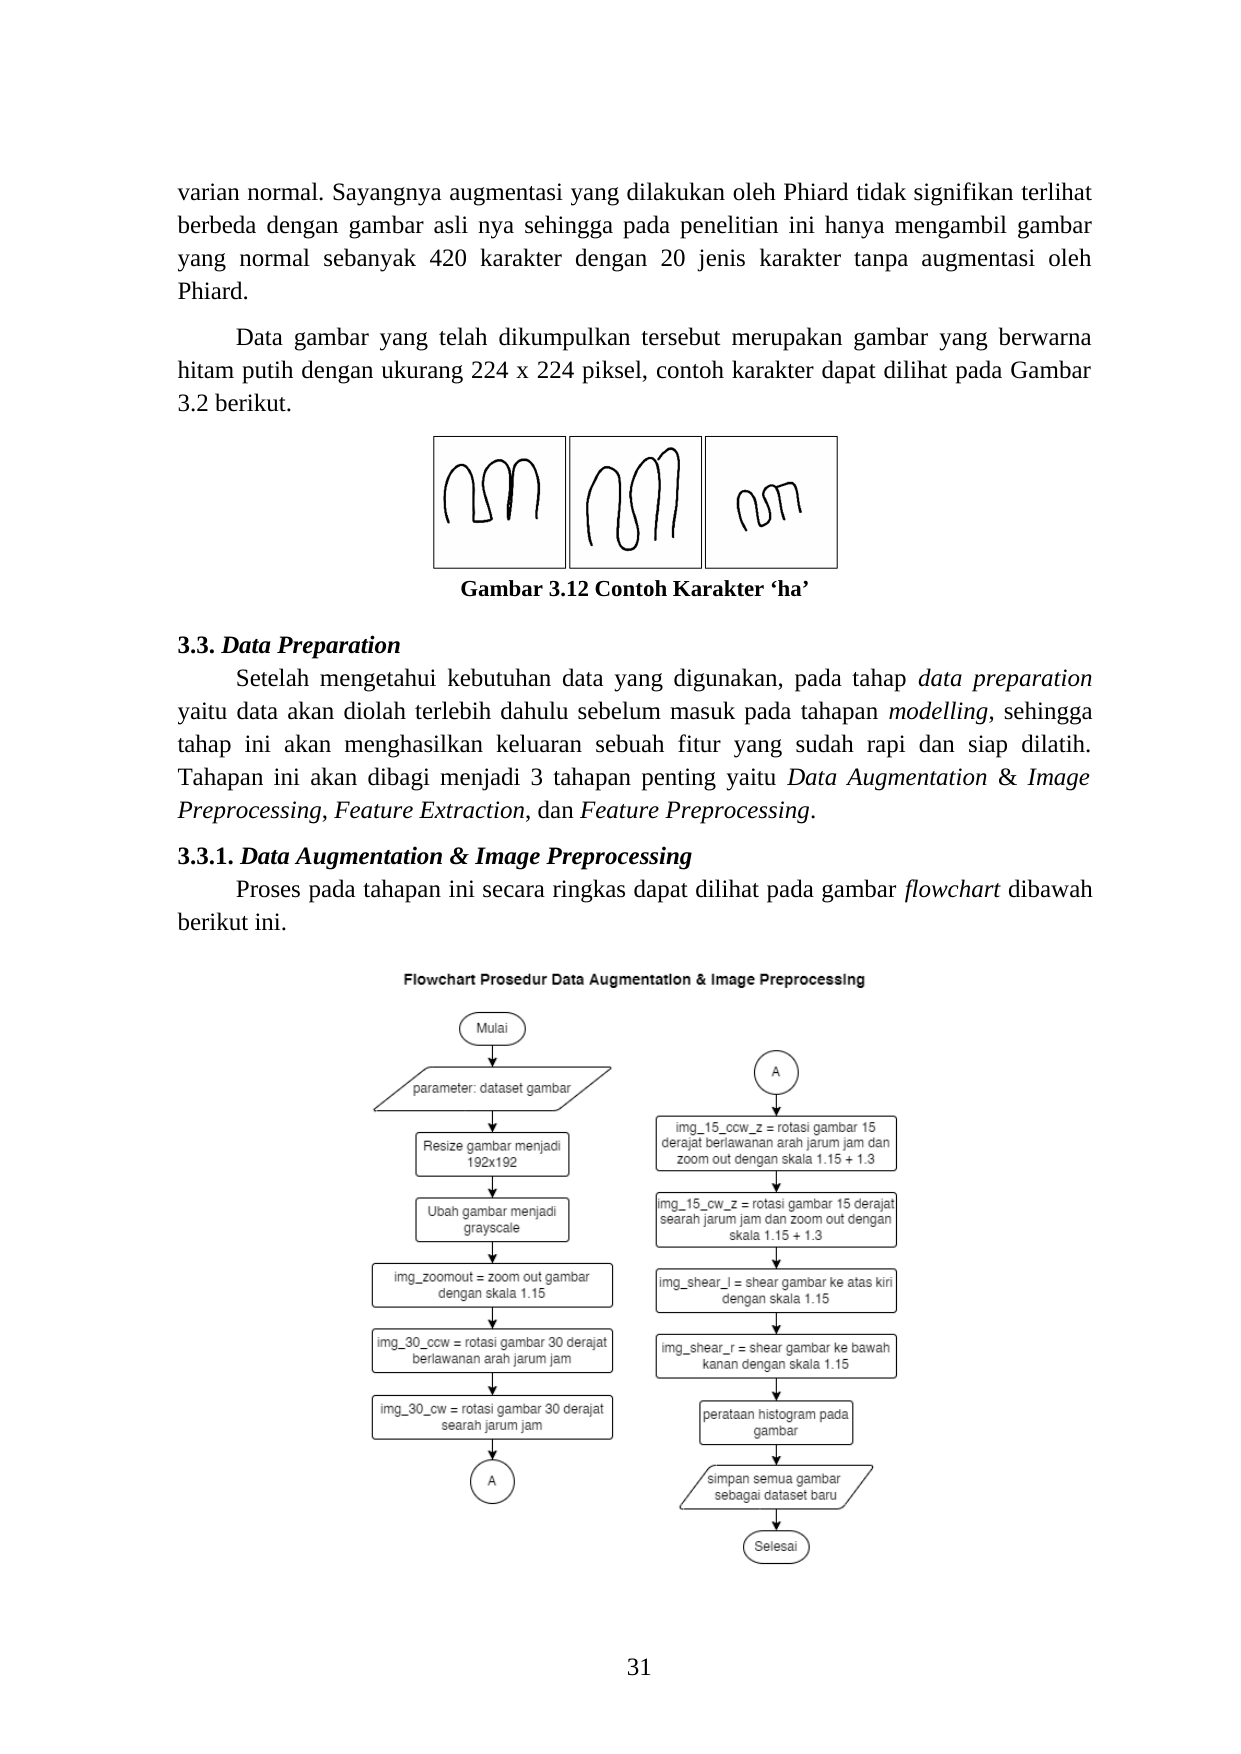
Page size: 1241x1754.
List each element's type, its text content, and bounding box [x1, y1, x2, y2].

text Proses pada tahapan ini secara ringkas dapat dilihat pada gambar flowchart dibawah berikut ini. [177, 874, 1092, 936]
picture [350, 952, 920, 1587]
picture [430, 433, 840, 571]
text Setelah mengetahui kebutuhan data yang digunakan, pada tahap data preparation yaitu data akan diolah terlebih dahulu sebelum masuk pada tahapan modelling, sehingga tahap ini akan menghasilkan keluaran sebuah fitur yang sudah rapi dan siap dilatih. Tahapan ini akan dibagi menjadi 3 tahapan penting yaitu Data Augmentation & Image Preprocessing, Feature Extraction, dan Feature Preprocessing. [177, 663, 1092, 824]
text Data gambar yang telah dikumpulkan tersebut merupakan gambar yang berwarna hitam putih dengan ukurang 224 x 224 piksel, contoh karakter dapat dilihat pada Gambar 3.2 berikut. [177, 322, 1092, 417]
text 3.3. Data Preparation [177, 630, 1092, 659]
text 3.3.1. Data Augmentation & Image Preprocessing [177, 841, 1092, 869]
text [177, 177, 1092, 305]
